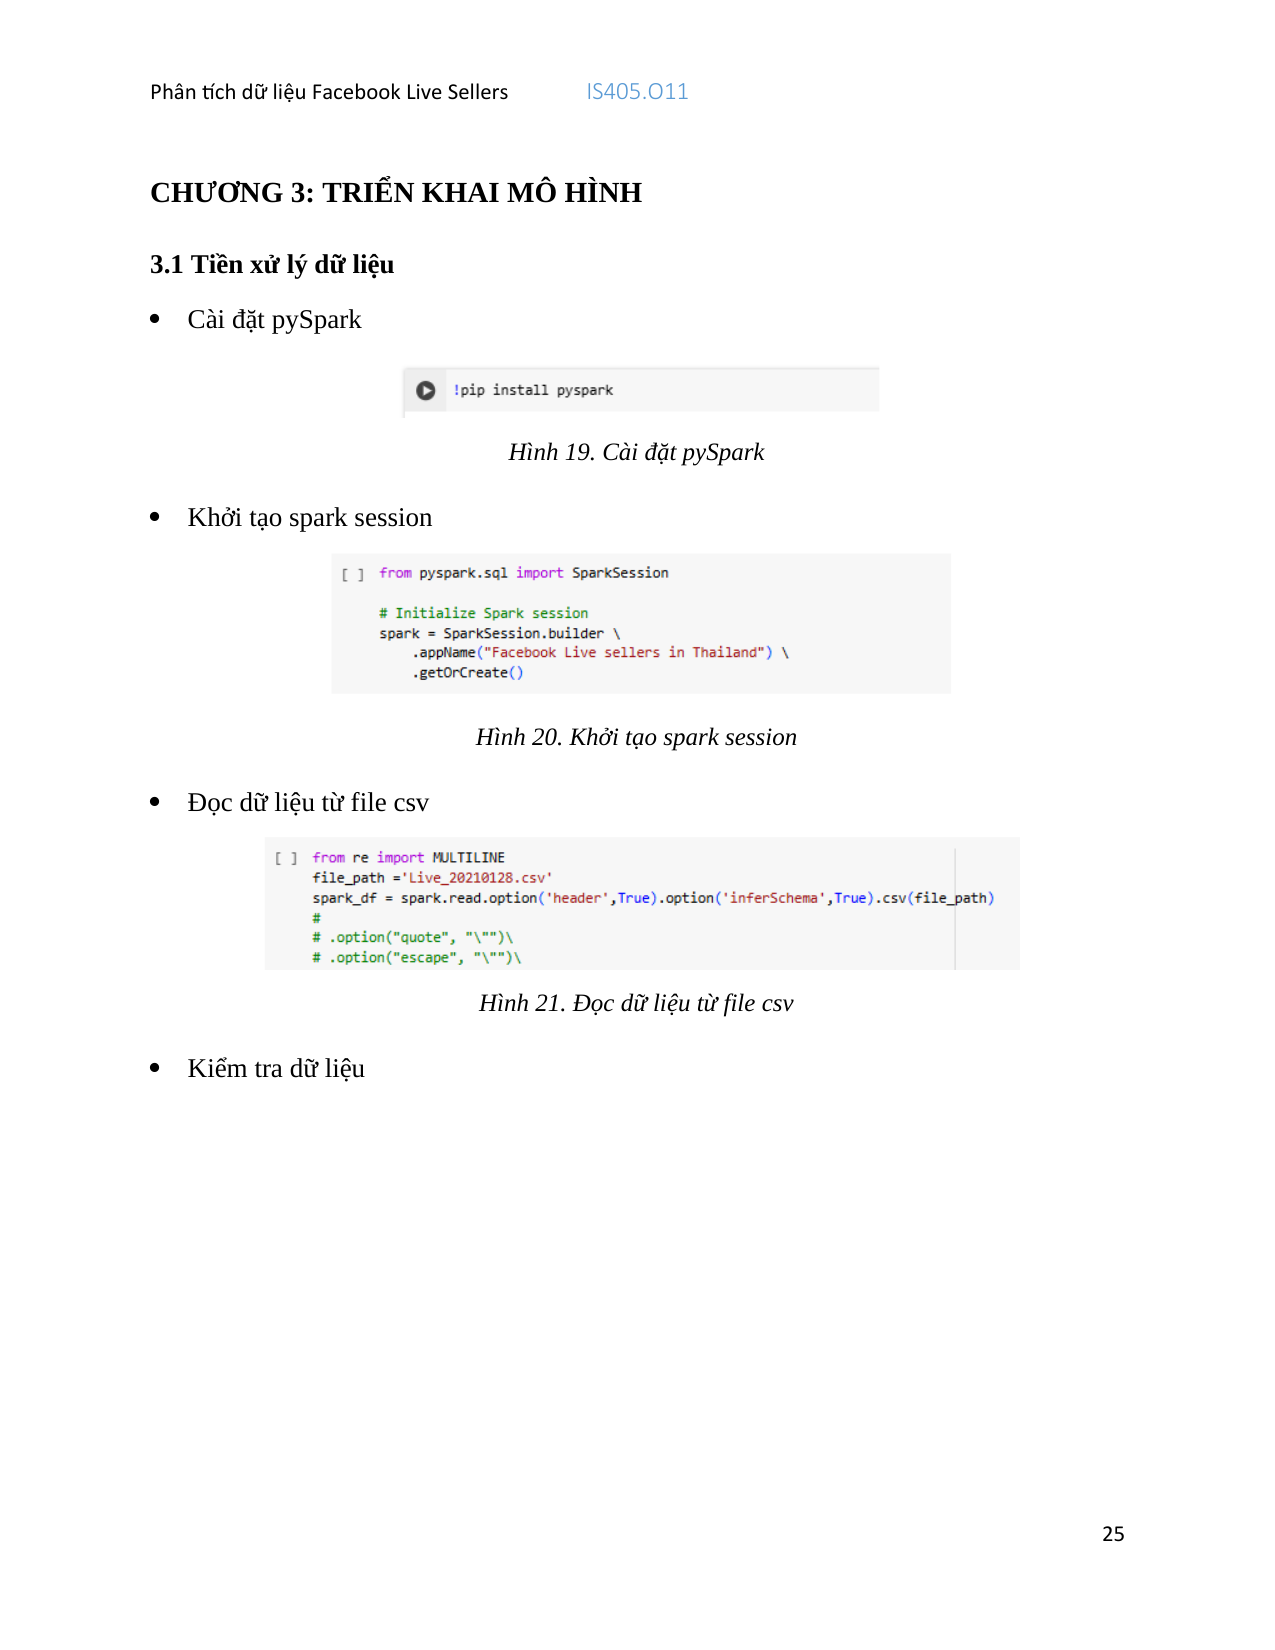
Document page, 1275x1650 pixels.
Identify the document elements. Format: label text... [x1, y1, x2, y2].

subtitle CHƯƠNG 3: TRIỂN KHAI MÔ HÌNH [150, 175, 1125, 208]
list Cài đặt pySpark [150, 304, 1125, 335]
picture [255, 836, 1020, 970]
picture [395, 354, 880, 418]
list Đọc dữ liệu từ file csv [150, 786, 1125, 818]
picture [323, 551, 952, 704]
list Kiểm tra dữ liệu [150, 1052, 1125, 1083]
list Khởi tạo spark session [150, 501, 1125, 532]
subtitle 3.1 Tiền xử lý dữ liệu [150, 249, 1125, 280]
